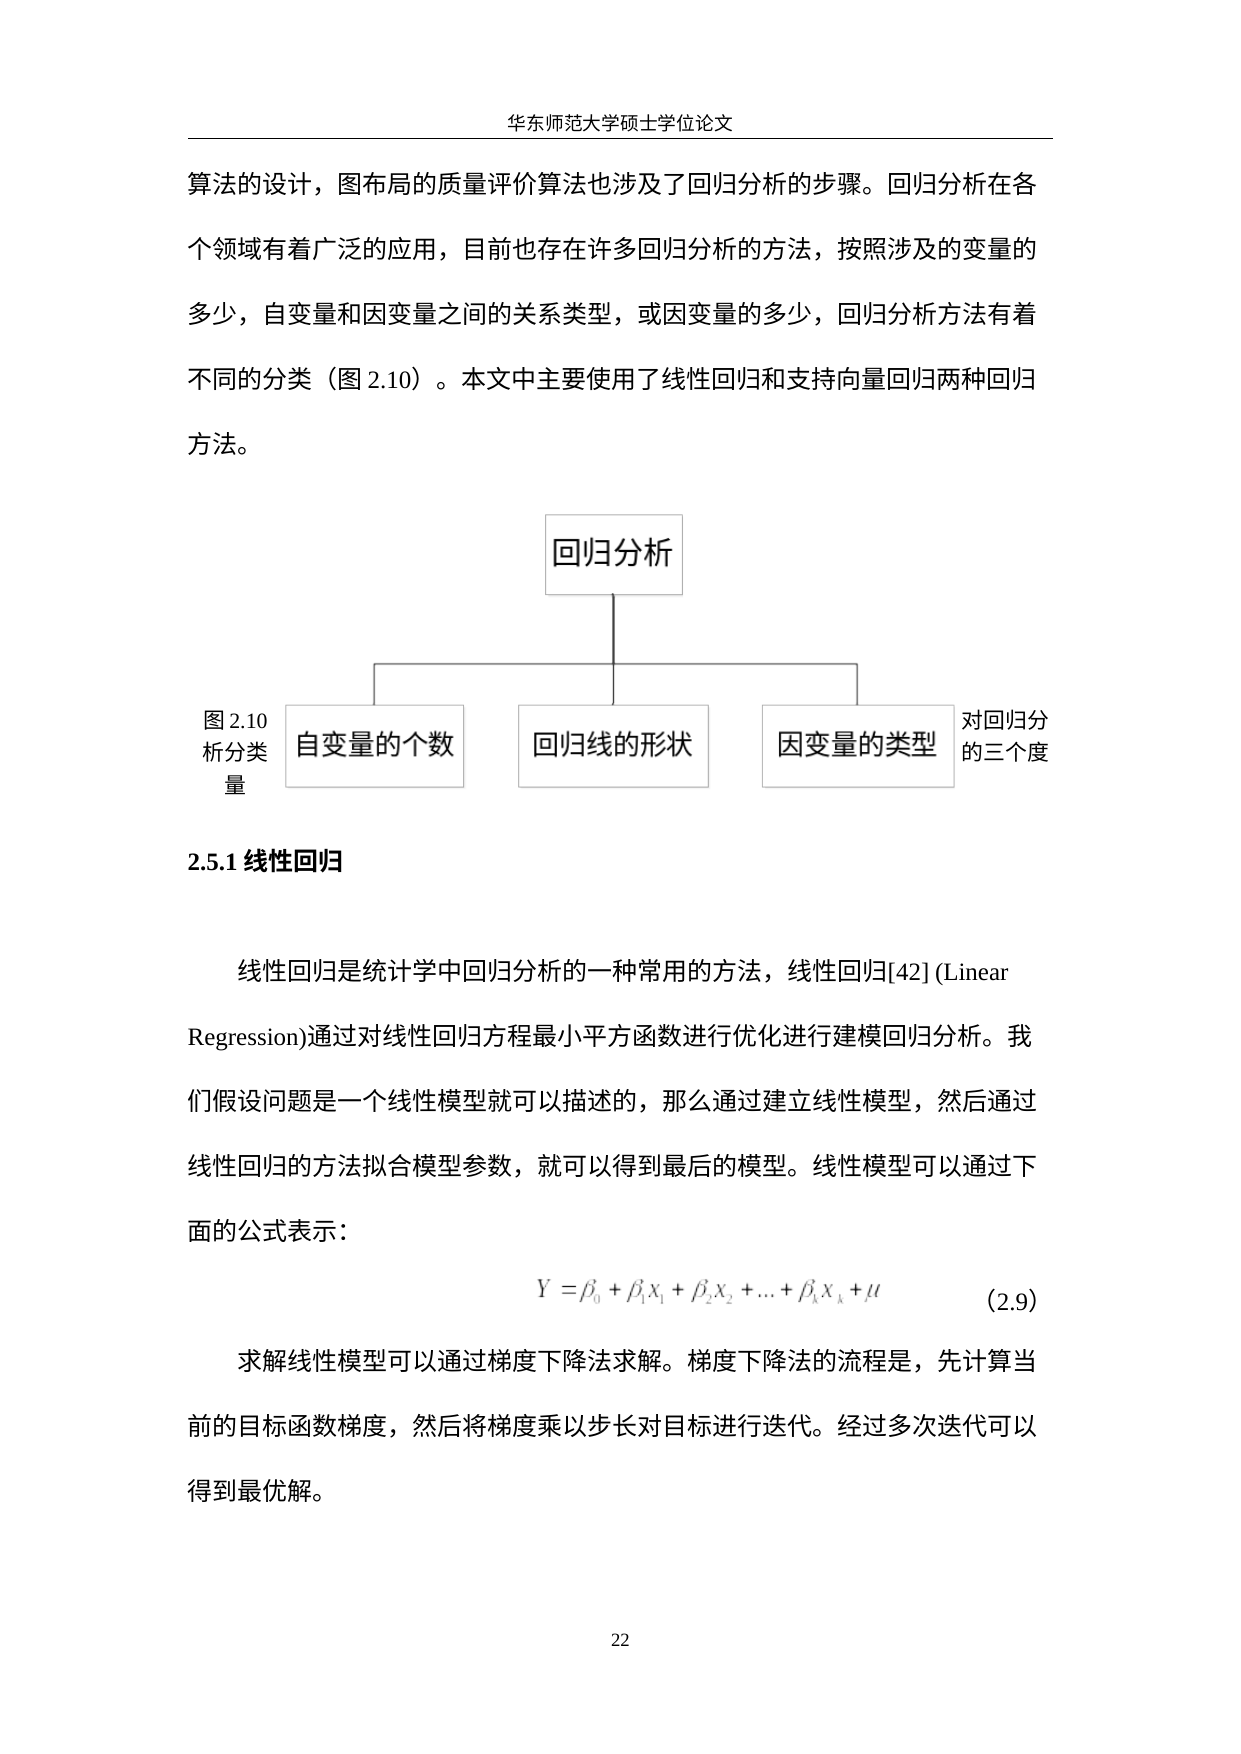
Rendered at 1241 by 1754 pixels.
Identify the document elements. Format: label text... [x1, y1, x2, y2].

text 线性回归是统计学中回归分析的一种常用的方法，线性回归[42] (Linear Regression)通过对线性回归方程最小平方函数进行优化进行建模回归分析。我们假设问题是一个线性模型就可以描述的，那么通过建立线性模型，然后通过线性回归的方法拟合模型参数，就可以得到最后的模型。线性模型可以通过下面的公式表示： [187, 937, 1053, 1262]
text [187, 150, 1053, 475]
text 图2.10 对回归分析分类的三个度量 [187, 702, 1053, 800]
text 求解线性模型可以通过梯度下降法求解。梯度下降法的流程是，先计算当前的目标函数梯度，然后将梯度乘以步长对目标进行迭代。经过多次迭代可以得到最优解。 [187, 1327, 1053, 1522]
text （2.9） [187, 1262, 1053, 1327]
text 2.5.1 线性回归 [187, 827, 1053, 892]
